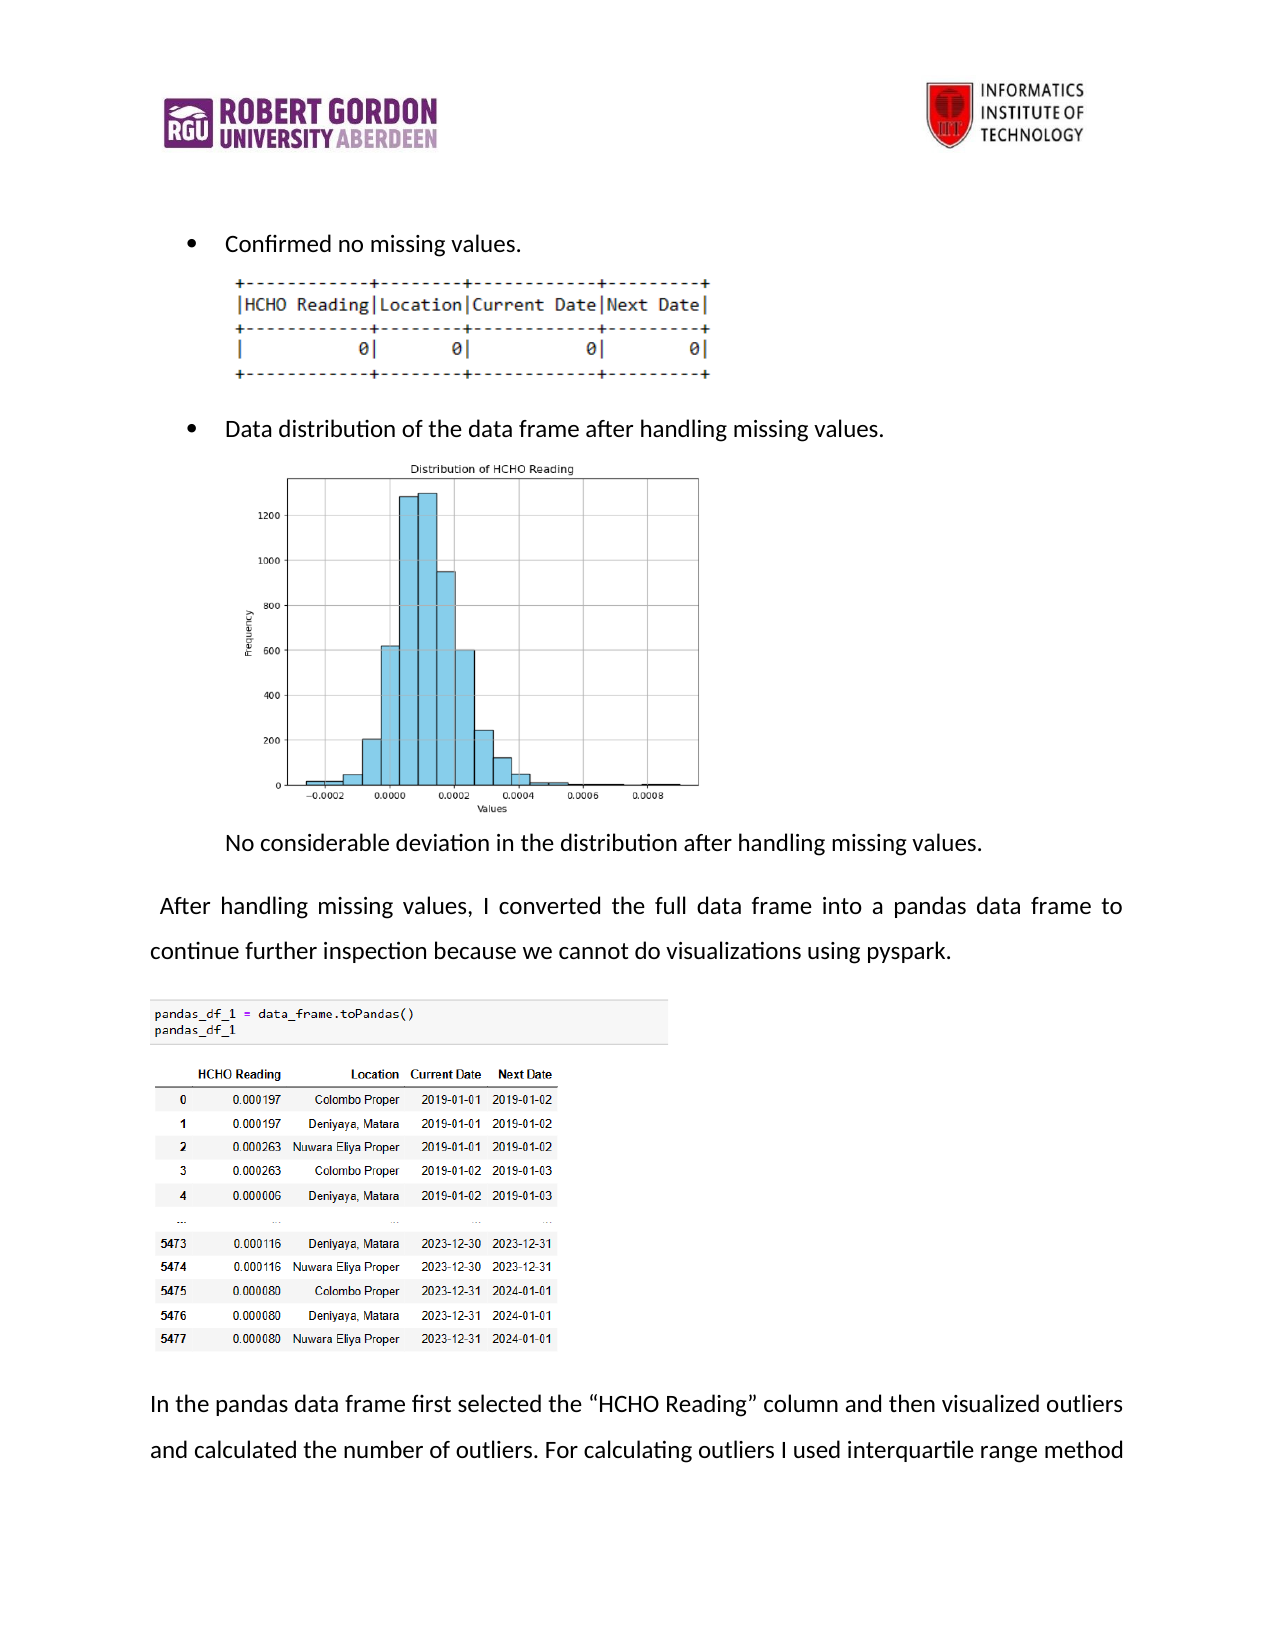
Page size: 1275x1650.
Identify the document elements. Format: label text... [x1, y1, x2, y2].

picture [225, 458, 707, 814]
list No considerable deviation in the distribution after handling missing values. [225, 827, 1125, 858]
list Data distribution of the data frame after handling missing values. [187, 413, 1125, 443]
picture [161, 91, 439, 153]
text After handling missing values, I converted the full data frame into a pandas data frame to continue further inspection because we cannot do visualizations using pyspark. [150, 890, 1125, 966]
picture [920, 75, 1088, 153]
list Confirmed no missing values. [187, 228, 1125, 258]
picture [225, 273, 829, 399]
picture [150, 997, 669, 1358]
